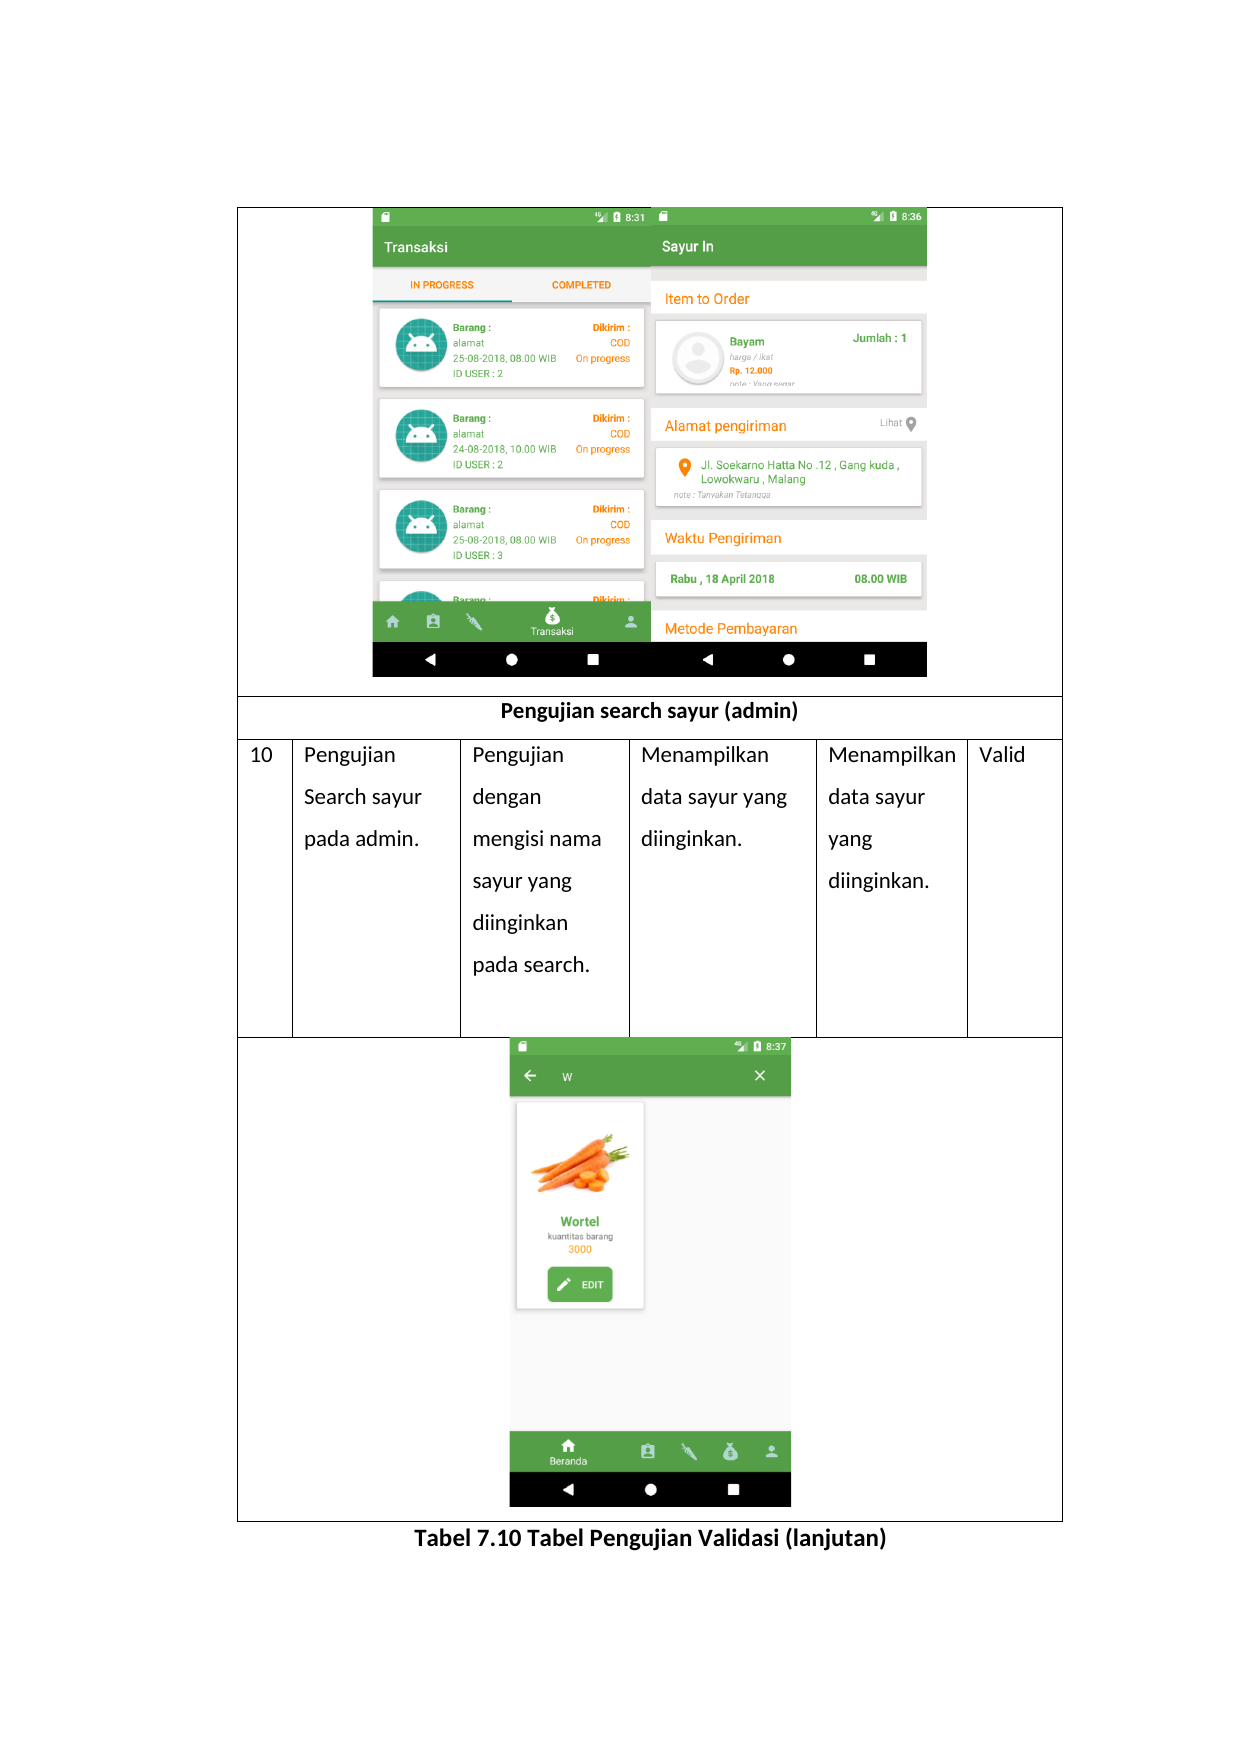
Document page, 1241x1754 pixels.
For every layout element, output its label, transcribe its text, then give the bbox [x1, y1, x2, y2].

table_cell Valid [968, 740, 1062, 1037]
picture [509, 1037, 792, 1507]
table_cell Pengujian Search sayur pada admin. [293, 740, 460, 1037]
picture [372, 207, 927, 677]
text Tabel 7.10 Tabel Pengujian Validasi (lanjutan) [236, 1522, 1064, 1553]
table_cell Menampilkan data sayur yang diinginkan. [630, 740, 816, 1037]
table_cell Pengujian search sayur (admin) [238, 697, 1062, 739]
table_cell [238, 1038, 1062, 1521]
table_cell Pengujian dengan mengisi nama sayur yang diinginkan pada search. [461, 740, 629, 1037]
table_header [238, 208, 1062, 696]
table_cell Menampilkan data sayur yang diinginkan. [817, 740, 967, 1037]
table_cell 10 [238, 740, 292, 1037]
